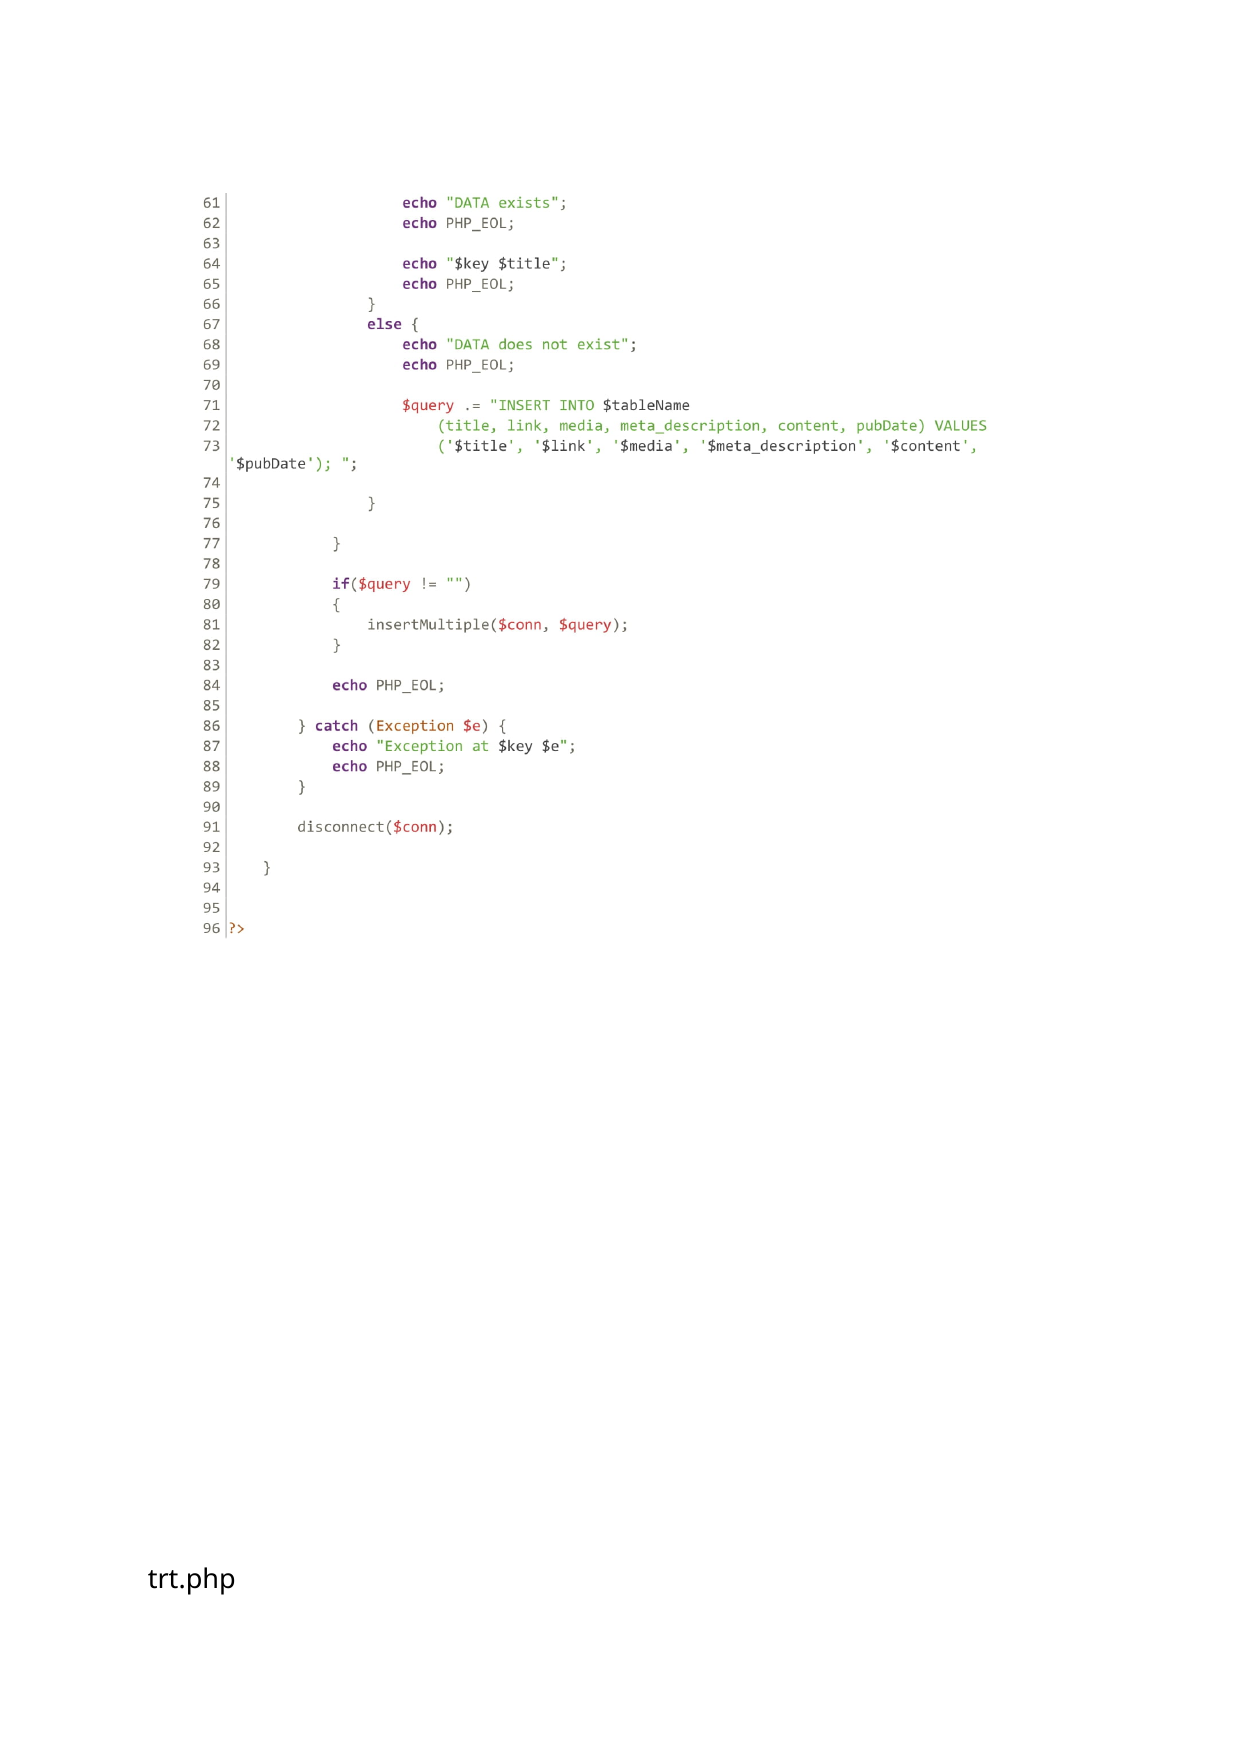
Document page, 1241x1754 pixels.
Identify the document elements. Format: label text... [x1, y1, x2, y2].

text trt.php [148, 1559, 1093, 1596]
picture [147, 147, 1092, 1484]
